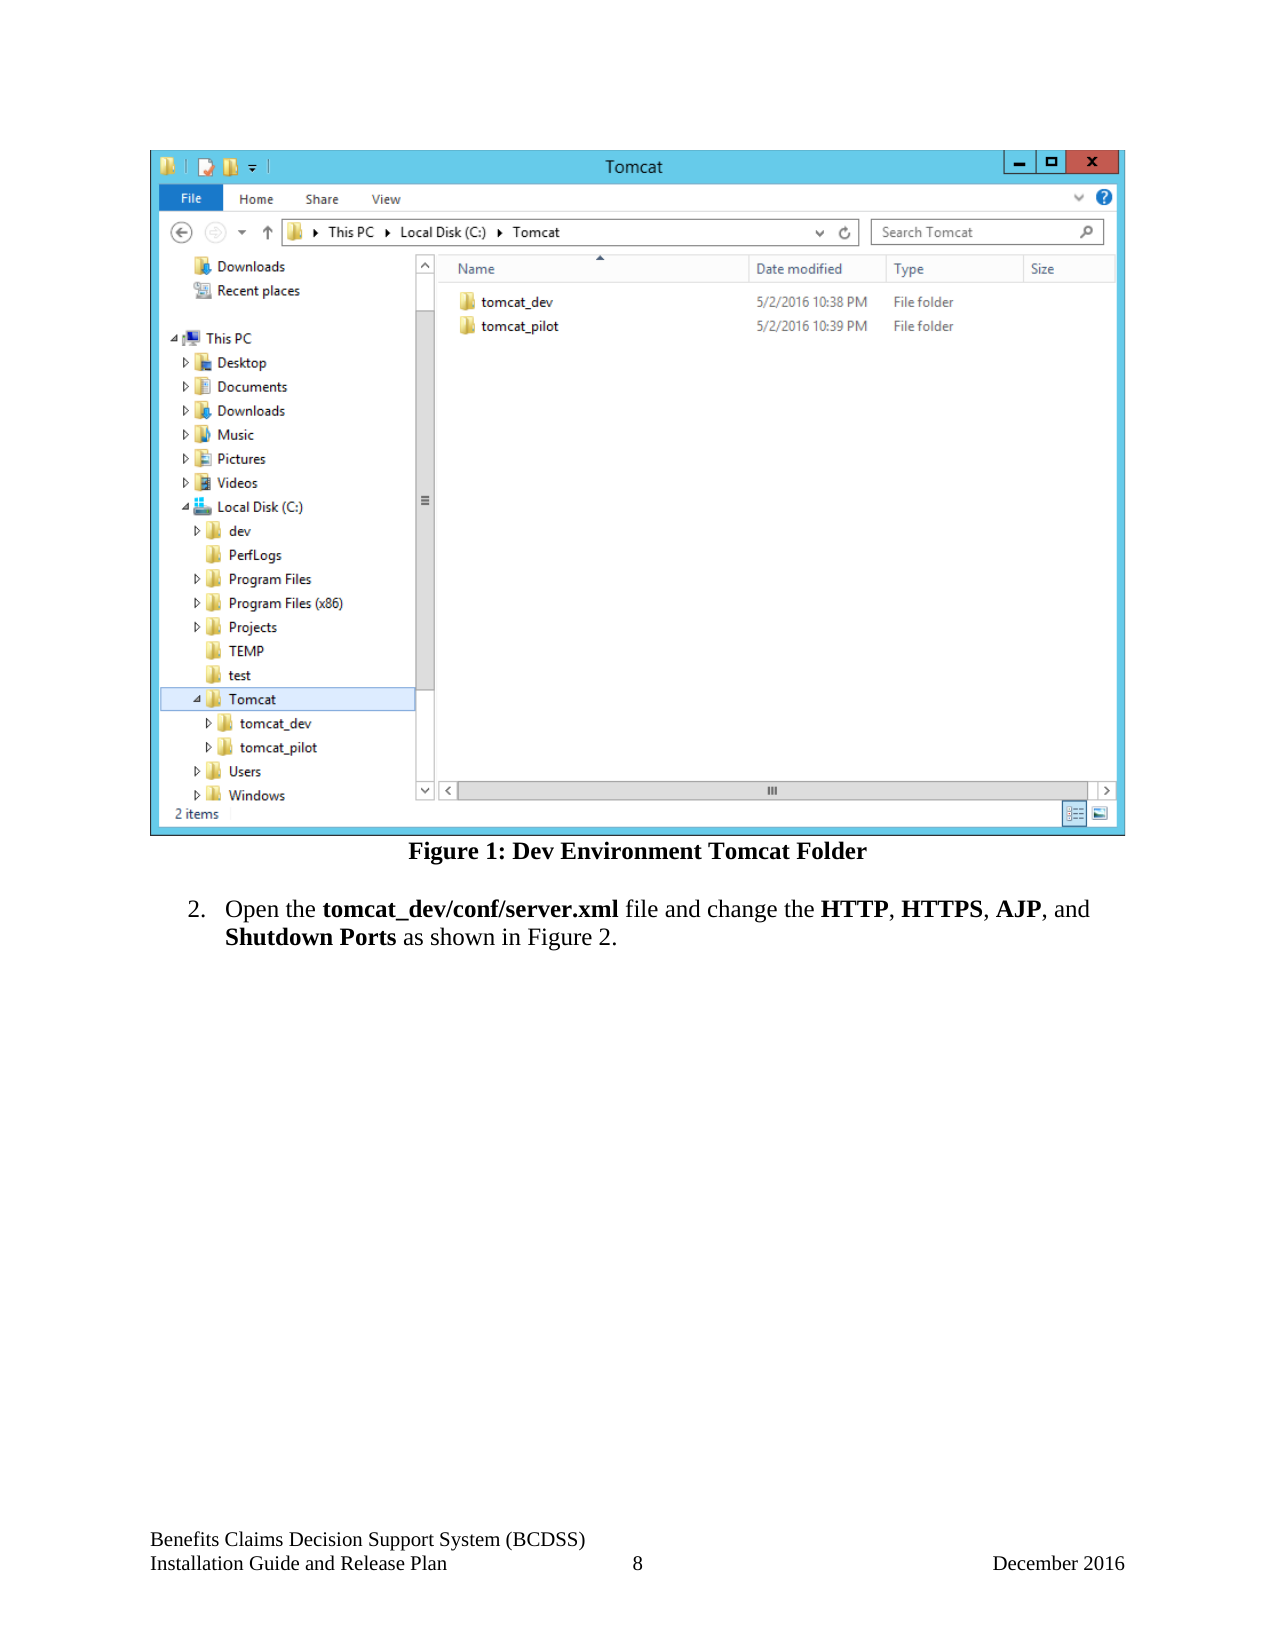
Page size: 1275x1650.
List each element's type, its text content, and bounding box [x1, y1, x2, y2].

list Open the tomcat_dev/conf/server.xml file and change the HTTP, HTTPS, AJP, and Shutdown Ports as shown in Figure 2. [187, 894, 1125, 951]
picture [150, 150, 1125, 836]
